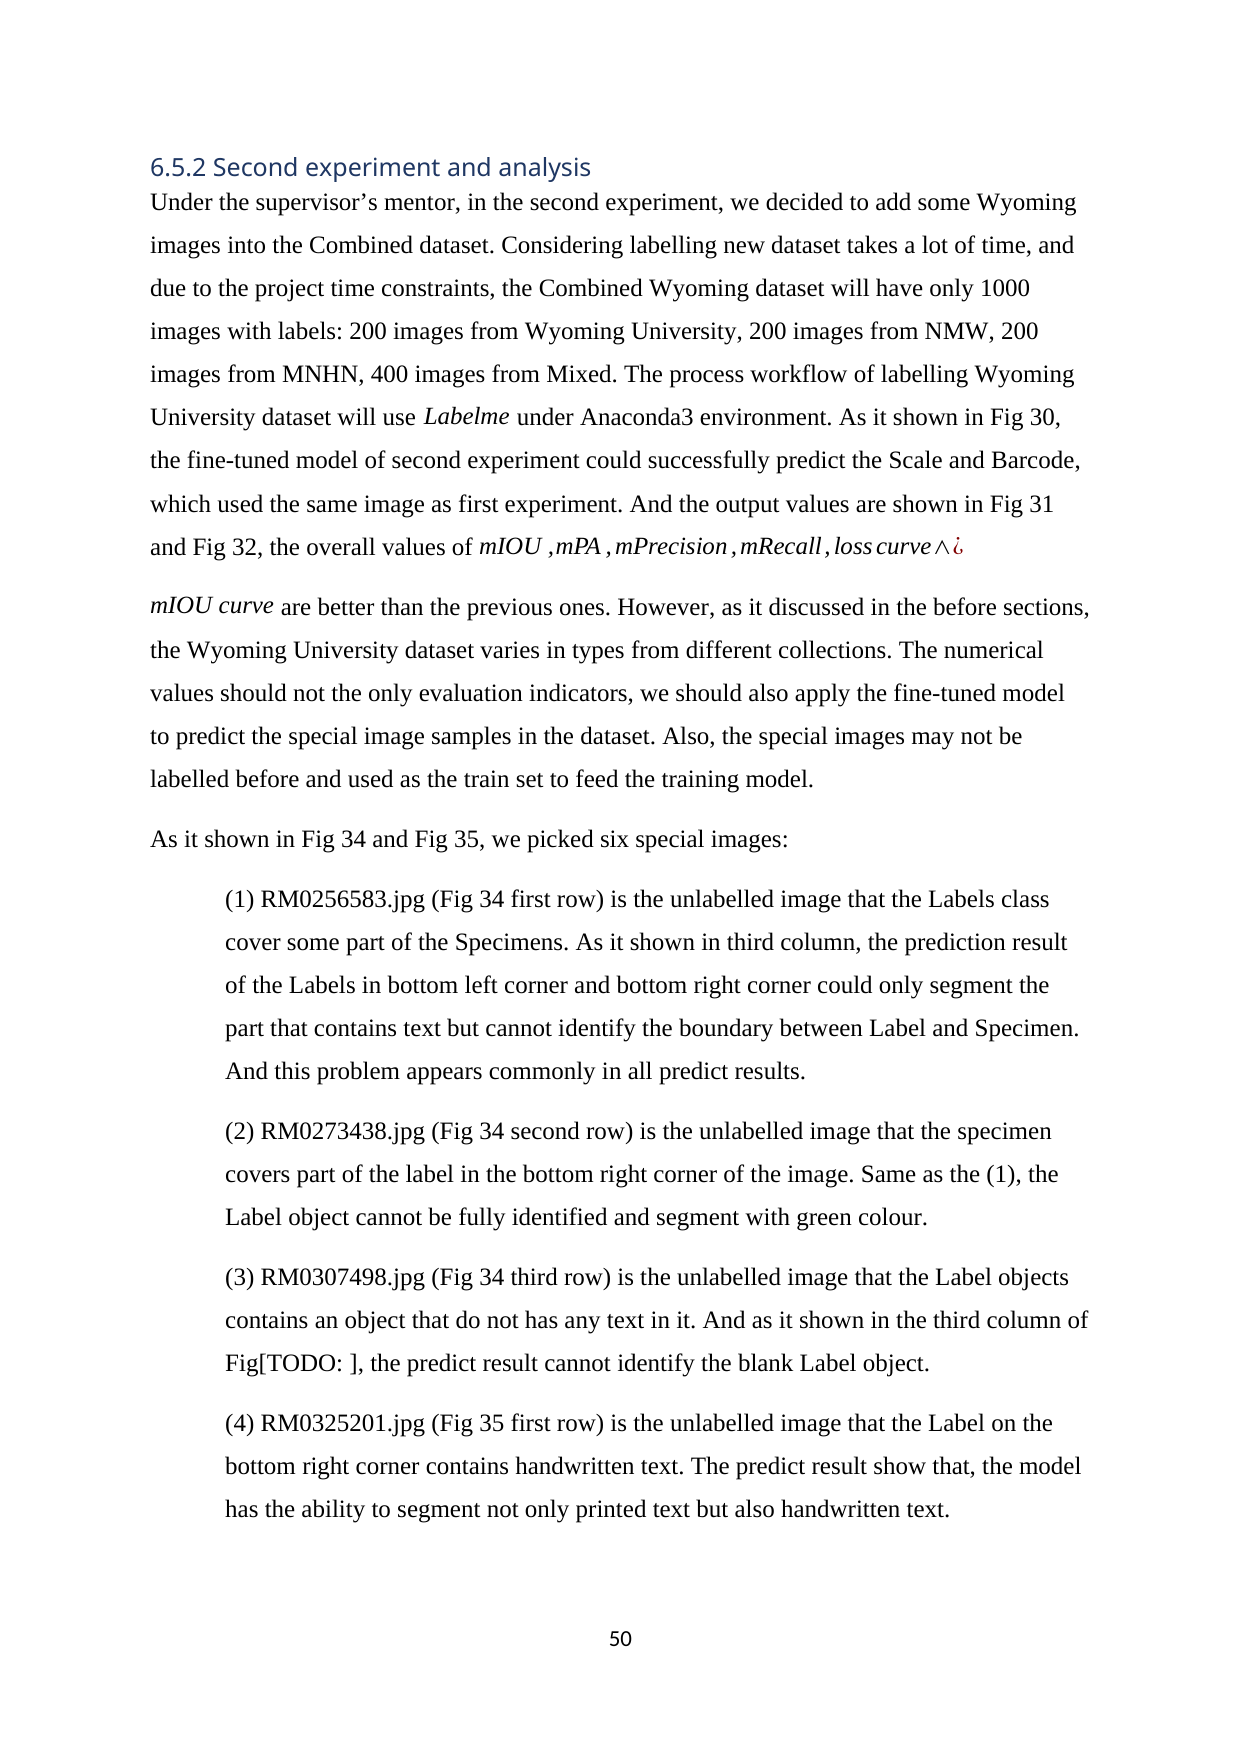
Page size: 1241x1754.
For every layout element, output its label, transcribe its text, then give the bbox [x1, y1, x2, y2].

text (3) RM0307498.jpg (Fig 34 third row) is the unlabelled image that the Label objects contains an object that do not has any text in it. And as it shown in the third column of Fig[TODO: ], the predict result cannot identify the blank Label object. [225, 1262, 1090, 1377]
text (4) RM0325201.jpg (Fig 35 first row) is the unlabelled image that the Label on the bottom right corner contains handwritten text. The predict result show that, the model has the ability to segment not only printed text but also handwritten text. [225, 1408, 1090, 1523]
text (2) RM0273438.jpg (Fig 34 second row) is the unlabelled image that the specimen covers part of the label in the bottom right corner of the image. Same as the (1), the Label object cannot be fully identified and segment with green colour. [225, 1116, 1090, 1231]
text Under the supervisor’s mentor, in the second experiment, we decided to add some Wyoming images into the Combined dataset. Considering labelling new dataset takes a lot of time, and due to the project time constraints, the Combined Wyoming dataset will have only 1000 images with labels: 200 images from Wyoming University, 200 images from NMW, 200 images from MNHN, 400 images from Mixed. The process workflow of labelling Wyoming University dataset will use under Anaconda3 environment. As it shown in Fig 30, the fine-tuned model of second experiment could successfully predict the Scale and Barcode, which used the same image as first experiment. And the output values are shown in Fig 31 and Fig 32, the overall values of [150, 187, 1090, 561]
text As it shown in Fig 34 and Fig 35, we picked six special images: [150, 824, 1090, 853]
text (1) RM0256583.jpg (Fig 34 first row) is the unlabelled image that the Labels class cover some part of the Specimens. As it shown in third column, the prediction result of the Labels in bottom left corner and bottom right corner could only segment the part that contains text but cannot identify the boundary between Label and Specimen. And this problem appears commonly in all predict results. [225, 884, 1090, 1085]
text are better than the previous ones. However, as it discussed in the before sections, the Wyoming University dataset varies in types from different collections. The numerical values should not the only evaluation indicators, we should also apply the fine-tuned model to predict the special image samples in the dataset. Also, the special images may not be labelled before and used as the train set to feed the training model. [150, 592, 1090, 793]
subtitle 6.5.2 Second experiment and analysis [150, 150, 1090, 184]
